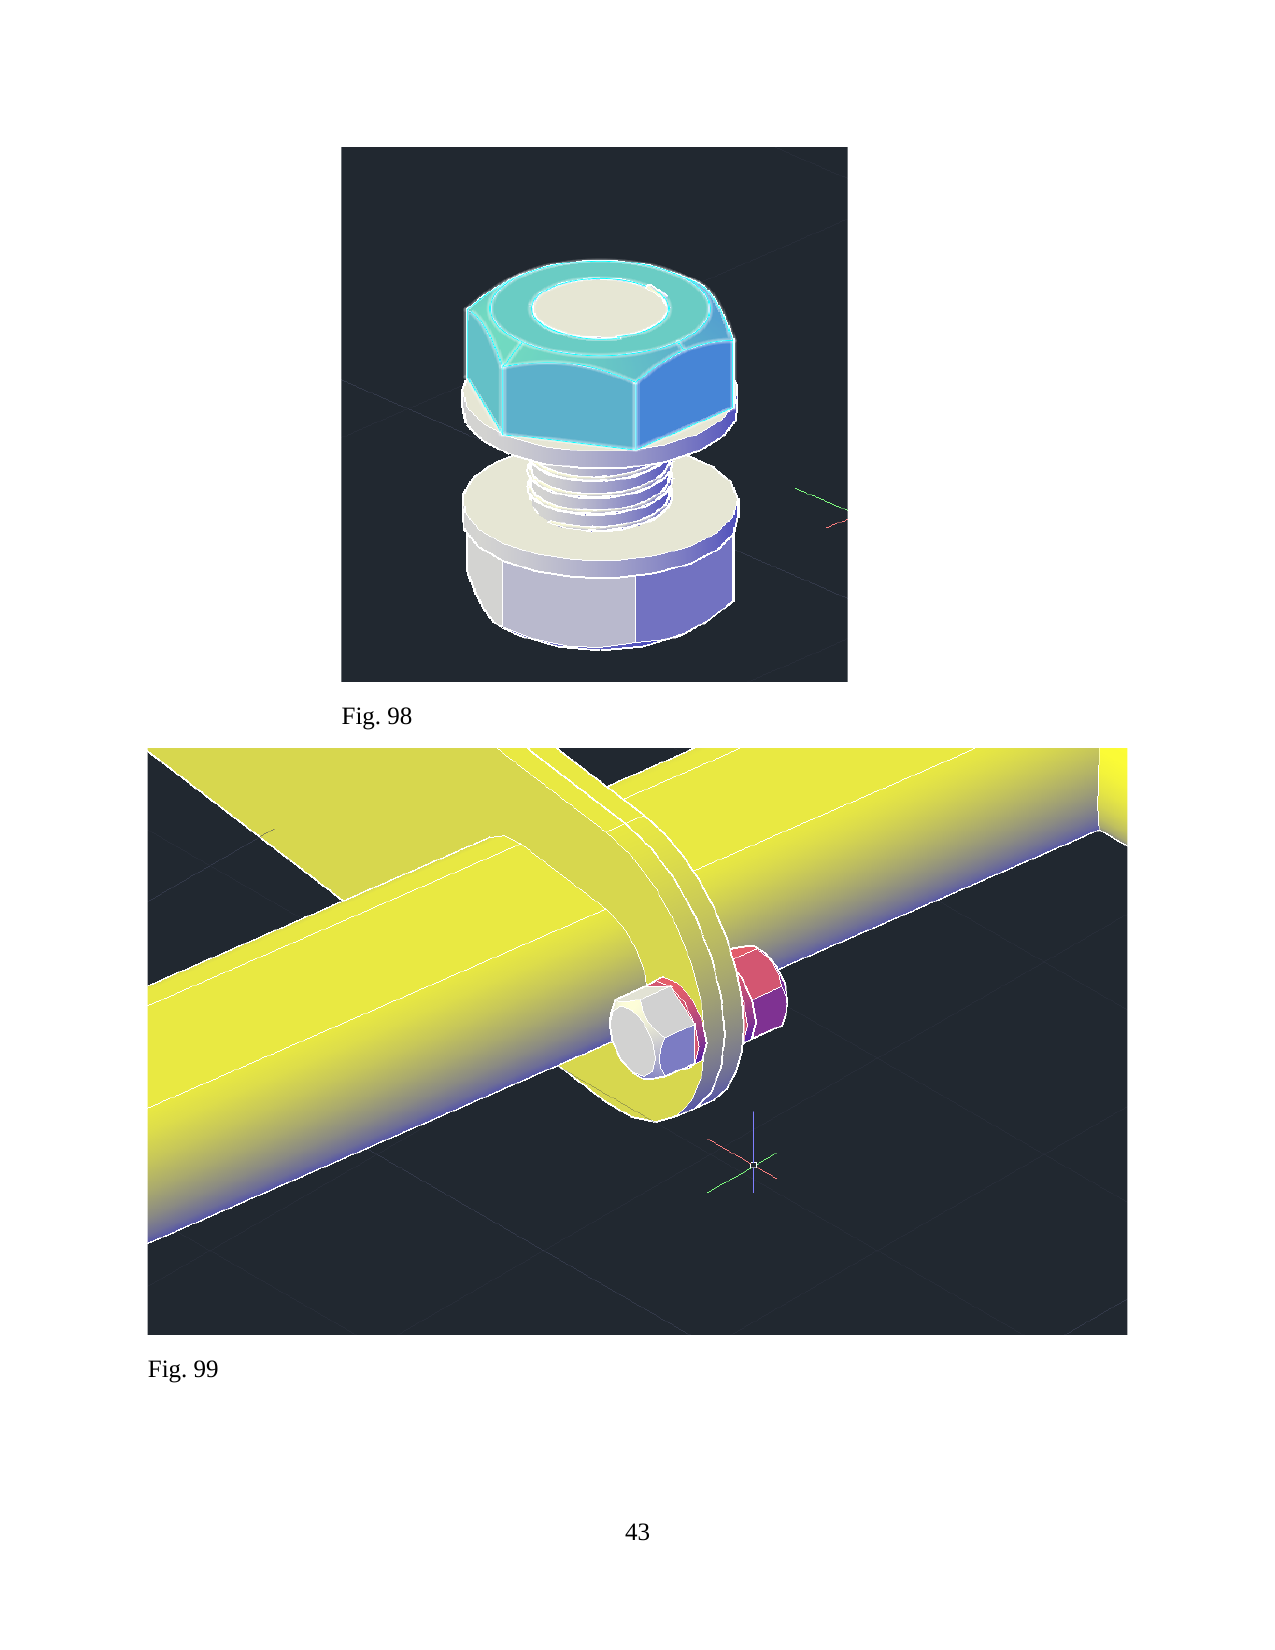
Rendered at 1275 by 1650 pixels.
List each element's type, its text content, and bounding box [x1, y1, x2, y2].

text Fig. 98 [148, 701, 1127, 730]
text Fig. 99 [148, 1354, 1127, 1382]
picture [341, 147, 848, 682]
picture [147, 748, 1128, 1335]
